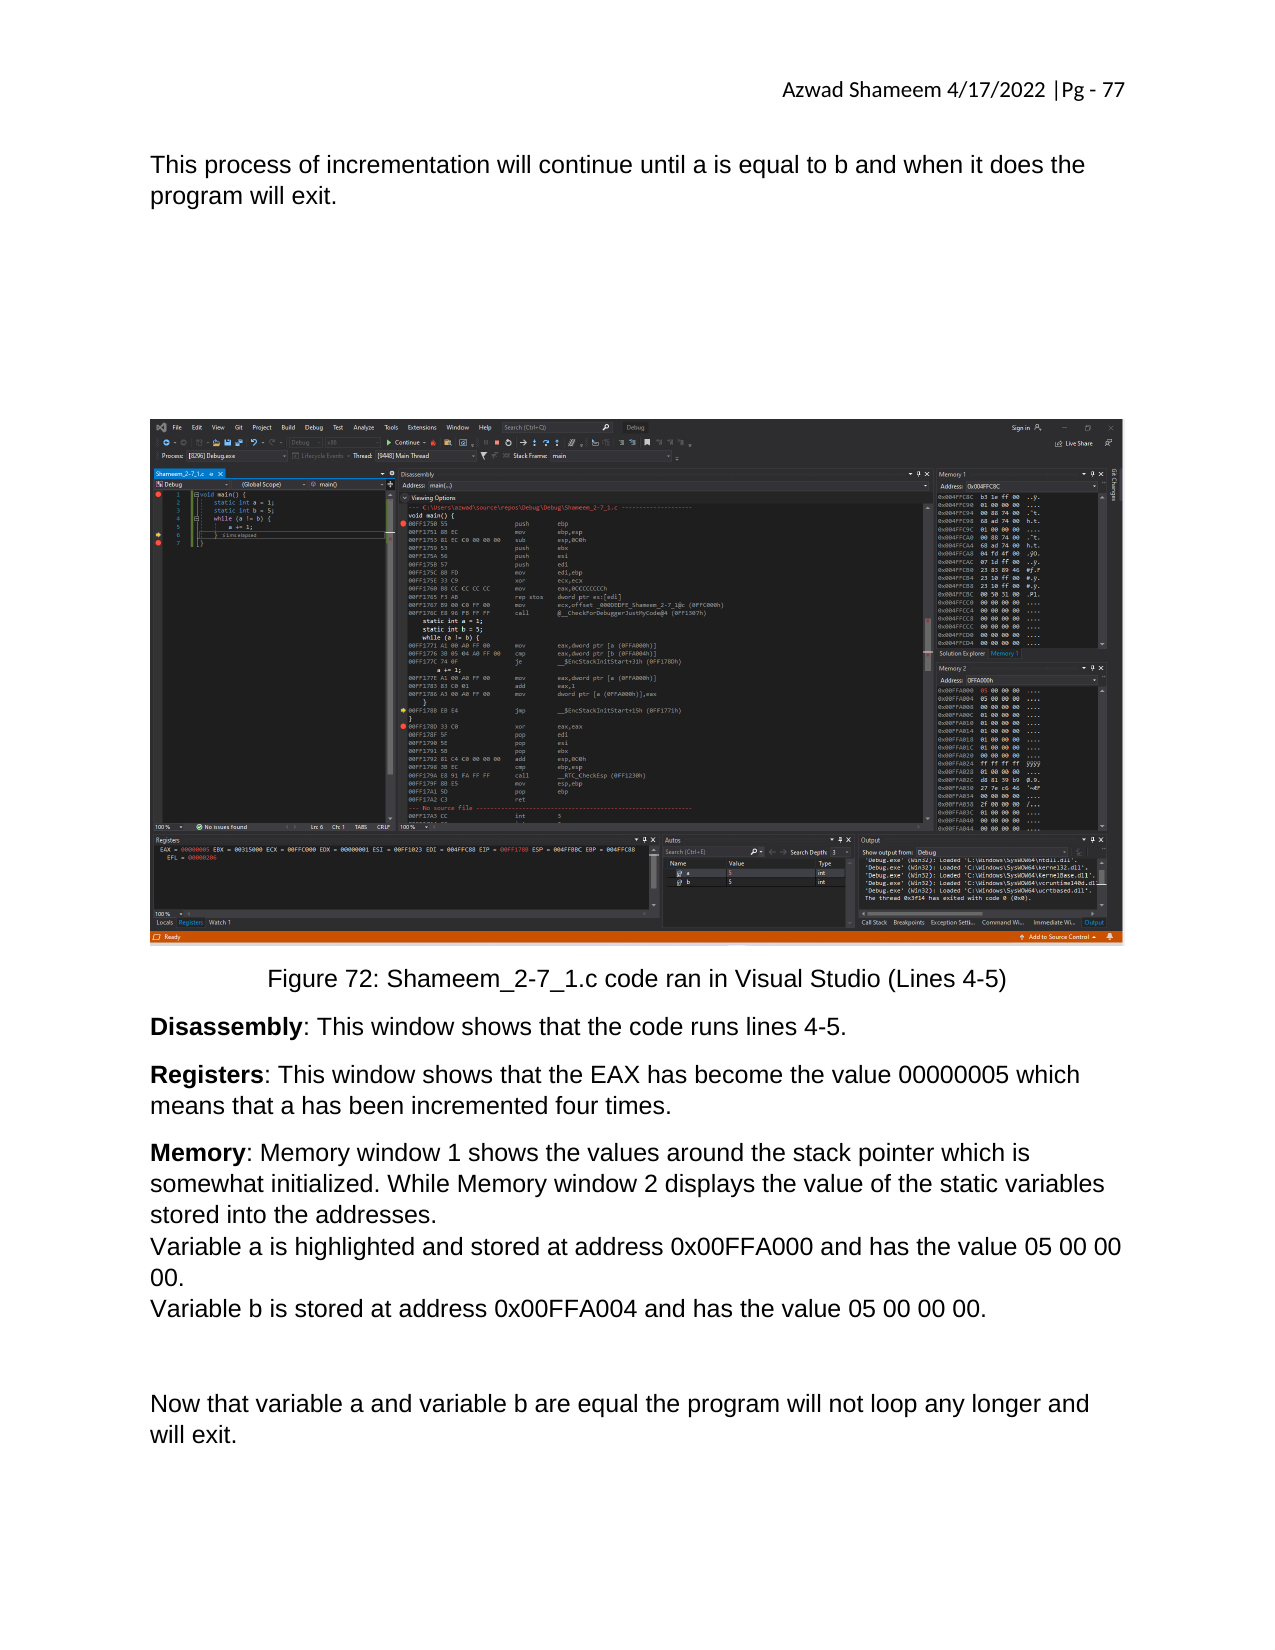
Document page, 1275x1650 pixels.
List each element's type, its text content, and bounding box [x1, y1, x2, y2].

text Registers: This window shows that the EAX has become the value 00000005 which means that a has been incremented four times. [150, 1059, 1125, 1119]
text Disassembly: This window shows that the code runs lines 4-5. [150, 1012, 1125, 1041]
text Memory: Memory window 1 shows the values around the stack pointer which is somewhat initialized. While Memory window 2 displays the value of the static variables stored into the addresses. [150, 1138, 1125, 1229]
text Now that variable a and variable b are equal the program will not loop any longer and will exit. [150, 1389, 1125, 1449]
picture [150, 419, 1125, 946]
text Variable a is highlighted and stored at address 0x00FFA000 and has the value 05 00 00 00. [150, 1231, 1125, 1291]
text Figure 72: Shameem_2-7_1.c code ran in Visual Studio (Lines 4-5) [150, 964, 1125, 993]
text Variable b is stored at address 0x00FFA004 and has the value 05 00 00 00. [150, 1293, 1125, 1322]
text This process of incrementation will continue until a is equal to b and when it does the program will exit. [150, 150, 1125, 210]
